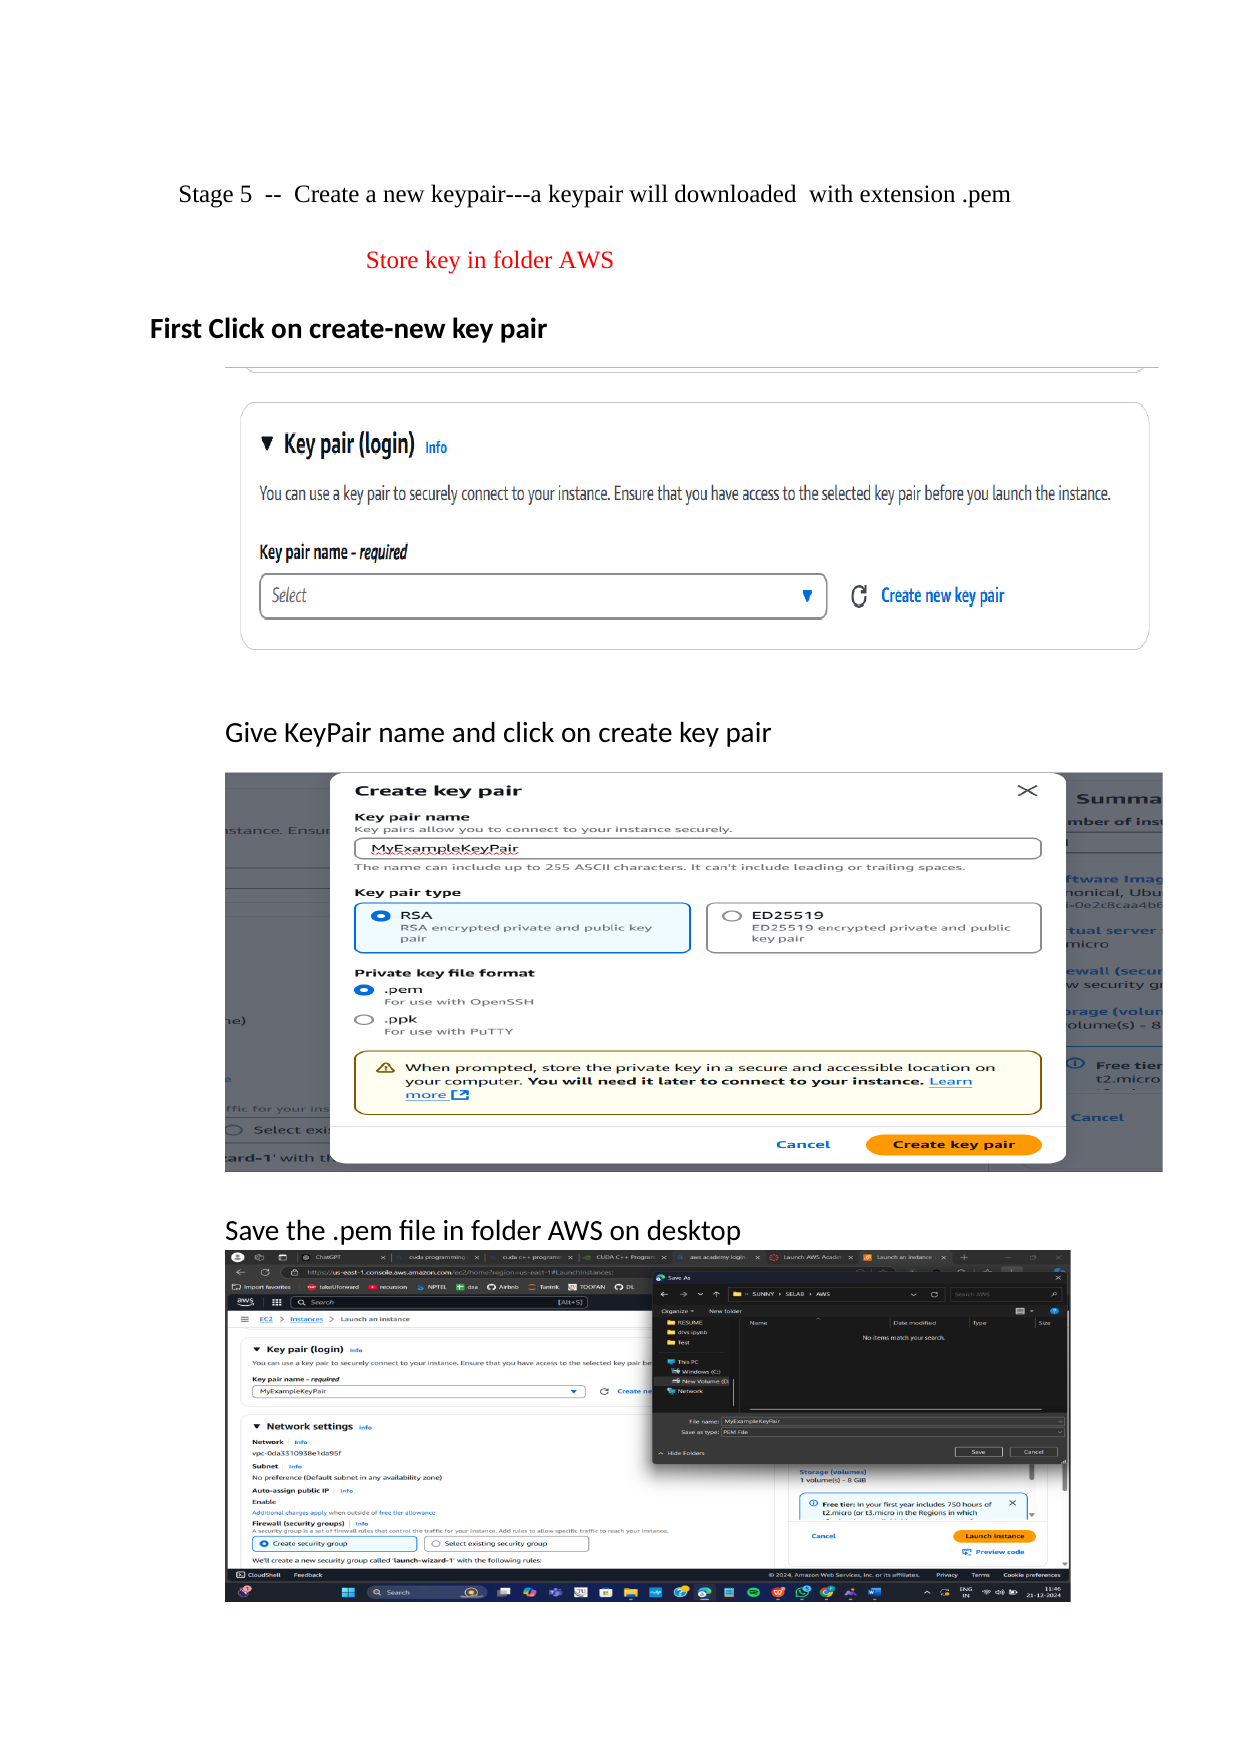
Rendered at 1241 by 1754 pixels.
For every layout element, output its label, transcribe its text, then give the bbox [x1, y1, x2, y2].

picture [225, 1250, 1071, 1602]
text First Click on create-new key pair [150, 310, 1090, 346]
picture [225, 752, 1163, 1172]
list Give KeyPair name and click on create key pair [225, 714, 1090, 750]
picture [225, 365, 1159, 674]
text Stage 5 -- Create a new keypair---a keypair will downloaded with extension .pem [178, 179, 1090, 208]
text Store key in folder AWS [178, 245, 1090, 273]
